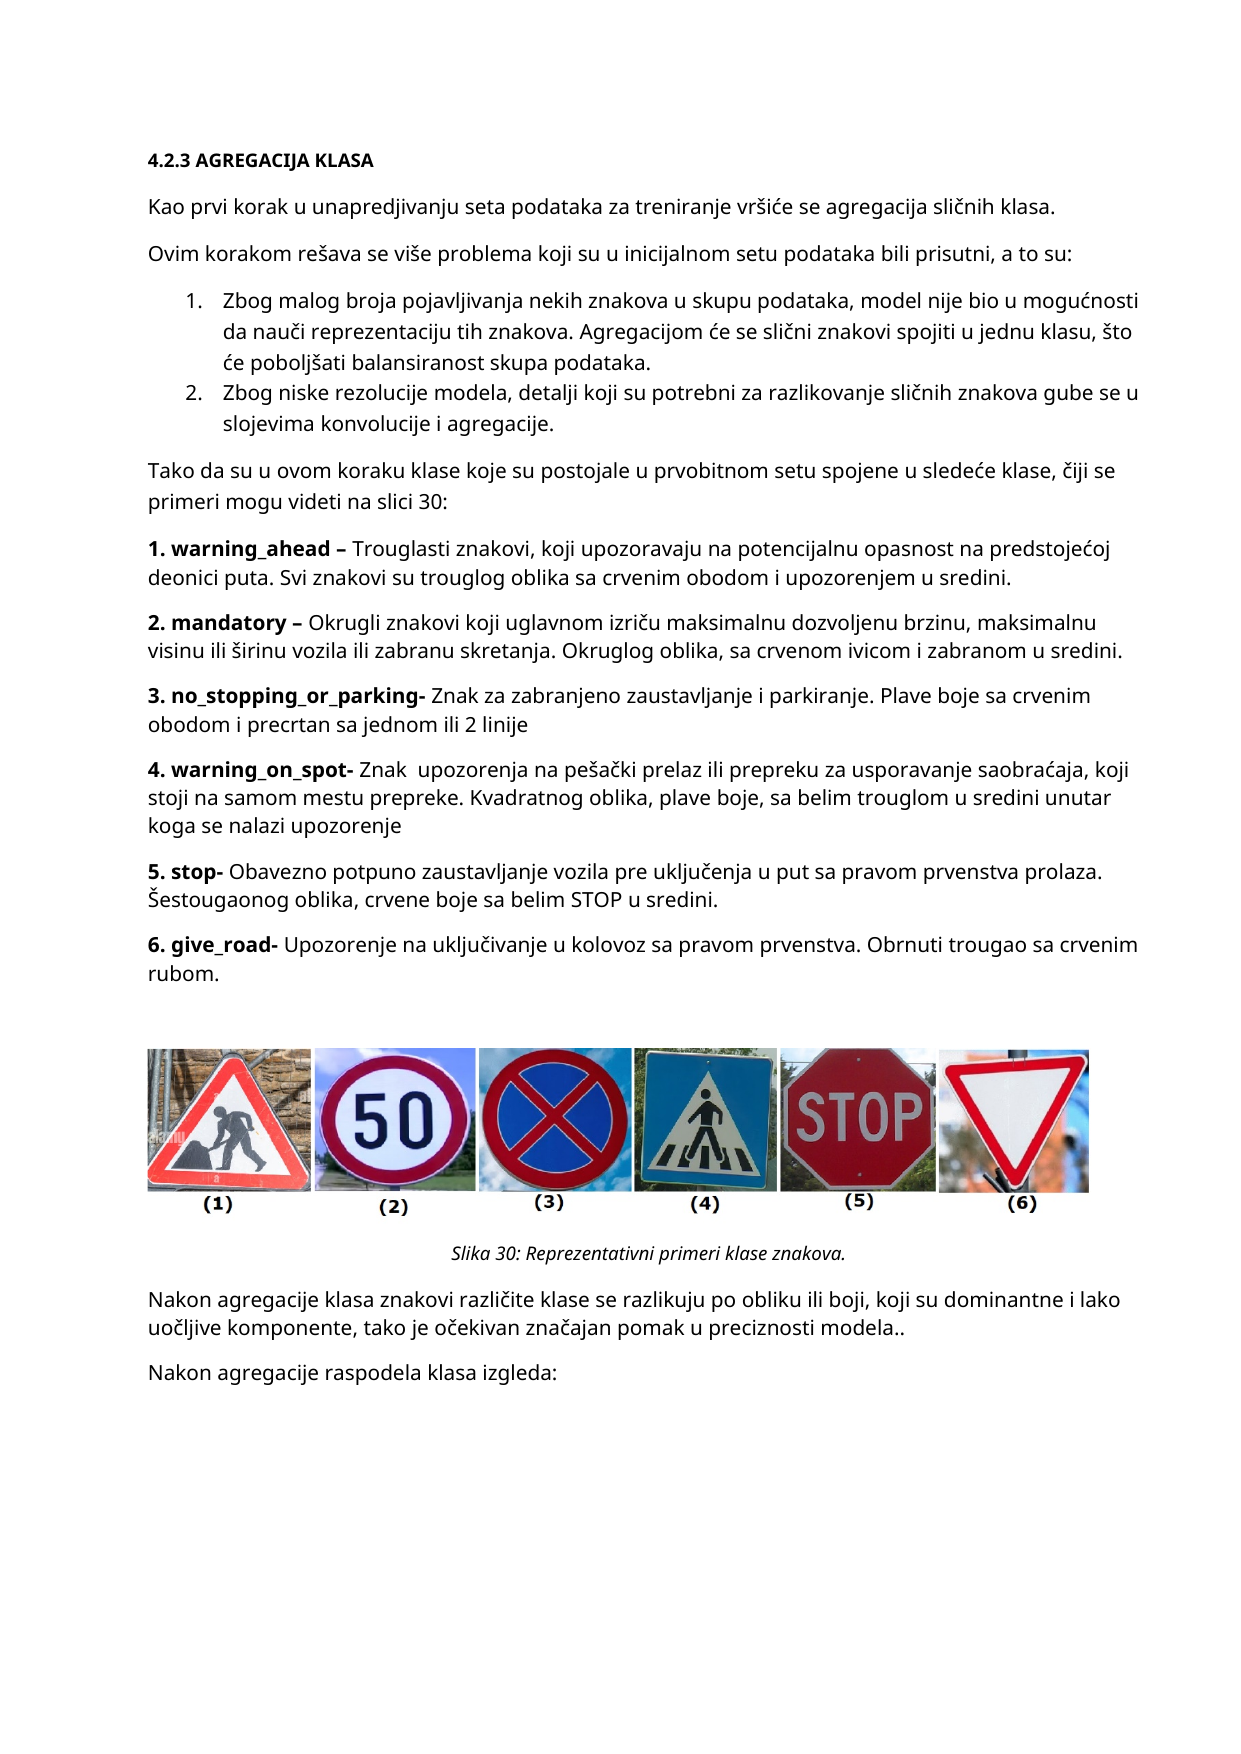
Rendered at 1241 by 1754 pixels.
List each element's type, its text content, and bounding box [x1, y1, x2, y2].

subtitle 4.2.3 AGREGACIJA KLASA [148, 148, 1152, 173]
text Nakon agregacije klasa znakovi različite klase se razlikuju po obliku ili boji, koji su dominantne i lako uočljive komponente, tako je očekivan značajan pomak u preciznosti modela.. [148, 1285, 1152, 1342]
text Tako da su u ovom koraku klase koje su postojale u prvobitnom setu spojene u sledeće klase, čiji se primeri mogu videti na slici 30: [148, 456, 1152, 515]
text 1. warning_ahead – Trouglasti znakovi, koji upozoravaju na potencijalnu opasnost na predstojećoj deonici puta. Svi znakovi su trouglog oblika sa crvenim obodom i upozorenjem u sredini. [148, 534, 1152, 591]
text Nakon agregacije raspodela klasa izgleda: [148, 1358, 1152, 1387]
text 2. mandatory – Okrugli znakovi koji uglavnom izriču maksimalnu dozvoljenu brzinu, maksimalnu visinu ili širinu vozila ili zabranu skretanja. Okruglog oblika, sa crvenom ivicom i zabranom u sredini. [148, 608, 1152, 664]
text Ovim korakom rešava se više problema koji su u inicijalnom setu podataka bili prisutni, a to su: [148, 239, 1152, 268]
text 4. warning_on_spot- Znak upozorenja na pešački prelaz ili prepreku za usporavanje saobraćaja, koji stoji na samom mestu prepreke. Kvadratnog oblika, plave boje, sa belim trouglom u sredini unutar koga se nalazi upozorenje [148, 755, 1152, 840]
subtitle Slika 30: Reprezentativni primeri klase znakova. [148, 1241, 1152, 1266]
list Zbog malog broja pojavljivanja nekih znakova u skupu podataka, model nije bio u mogućnosti da nauči reprezentaciju tih znakova. Agregacijom će se slični znakovi spojiti u jednu klasu, što će poboljšati balansiranost skupa podataka. [185, 286, 1152, 376]
picture [147, 1048, 1092, 1224]
text Kao prvi korak u unapredjivanju seta podataka za treniranje vršiće se agregacija sličnih klasa. [148, 192, 1152, 220]
text 6. give_road- Upozorenje na uključivanje u kolovoz sa pravom prvenstva. Obrnuti trougao sa crvenim rubom. [148, 930, 1152, 987]
text 5. stop- Obavezno potpuno zaustavljanje vozila pre uključenja u put sa pravom prvenstva prolaza. Šestougaonog oblika, crvene boje sa belim STOP u sredini. [148, 857, 1152, 914]
text 3. no_stopping_or_parking- Znak za zabranjeno zaustavljanje i parkiranje. Plave boje sa crvenim obodom i precrtan sa jednom ili 2 linije [148, 681, 1152, 738]
list Zbog niske rezolucije modela, detalji koji su potrebni za razlikovanje sličnih znakova gube se u slojevima konvolucije i agregacije. [185, 378, 1152, 437]
